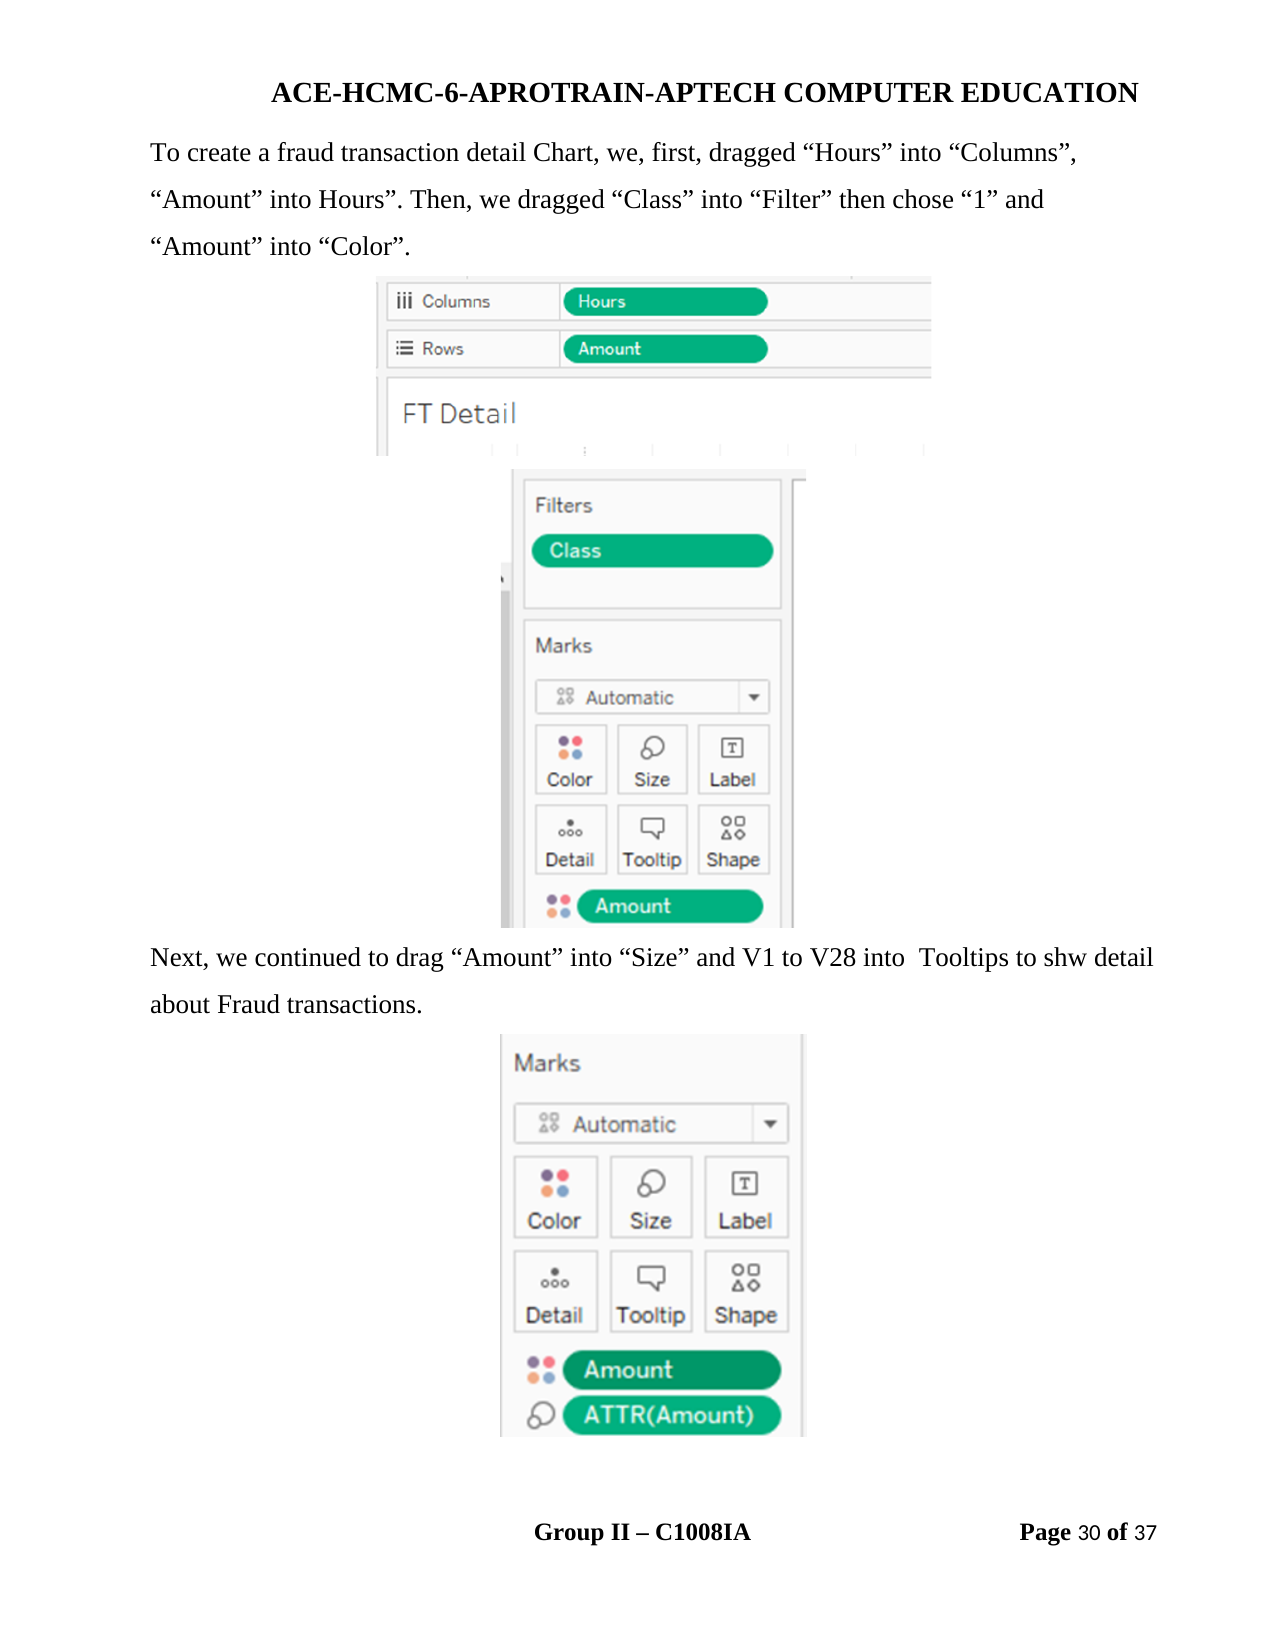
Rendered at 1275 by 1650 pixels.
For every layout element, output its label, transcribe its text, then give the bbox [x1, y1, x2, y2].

text To create a fraud transaction detail Chart, we, first, dragged “Hours” into “Columns”, “Amount” into Hours”. Then, we dragged “Class” into “Filter” then chose “1” and “Amount” into “Color”. [150, 137, 1157, 261]
picture [500, 1034, 807, 1437]
picture [500, 469, 807, 928]
picture [375, 276, 932, 456]
text Next, we continued to drag “Amount” into “Size” and V1 to V28 into Tooltips to shw detail about Fraud transactions. [150, 941, 1157, 1019]
